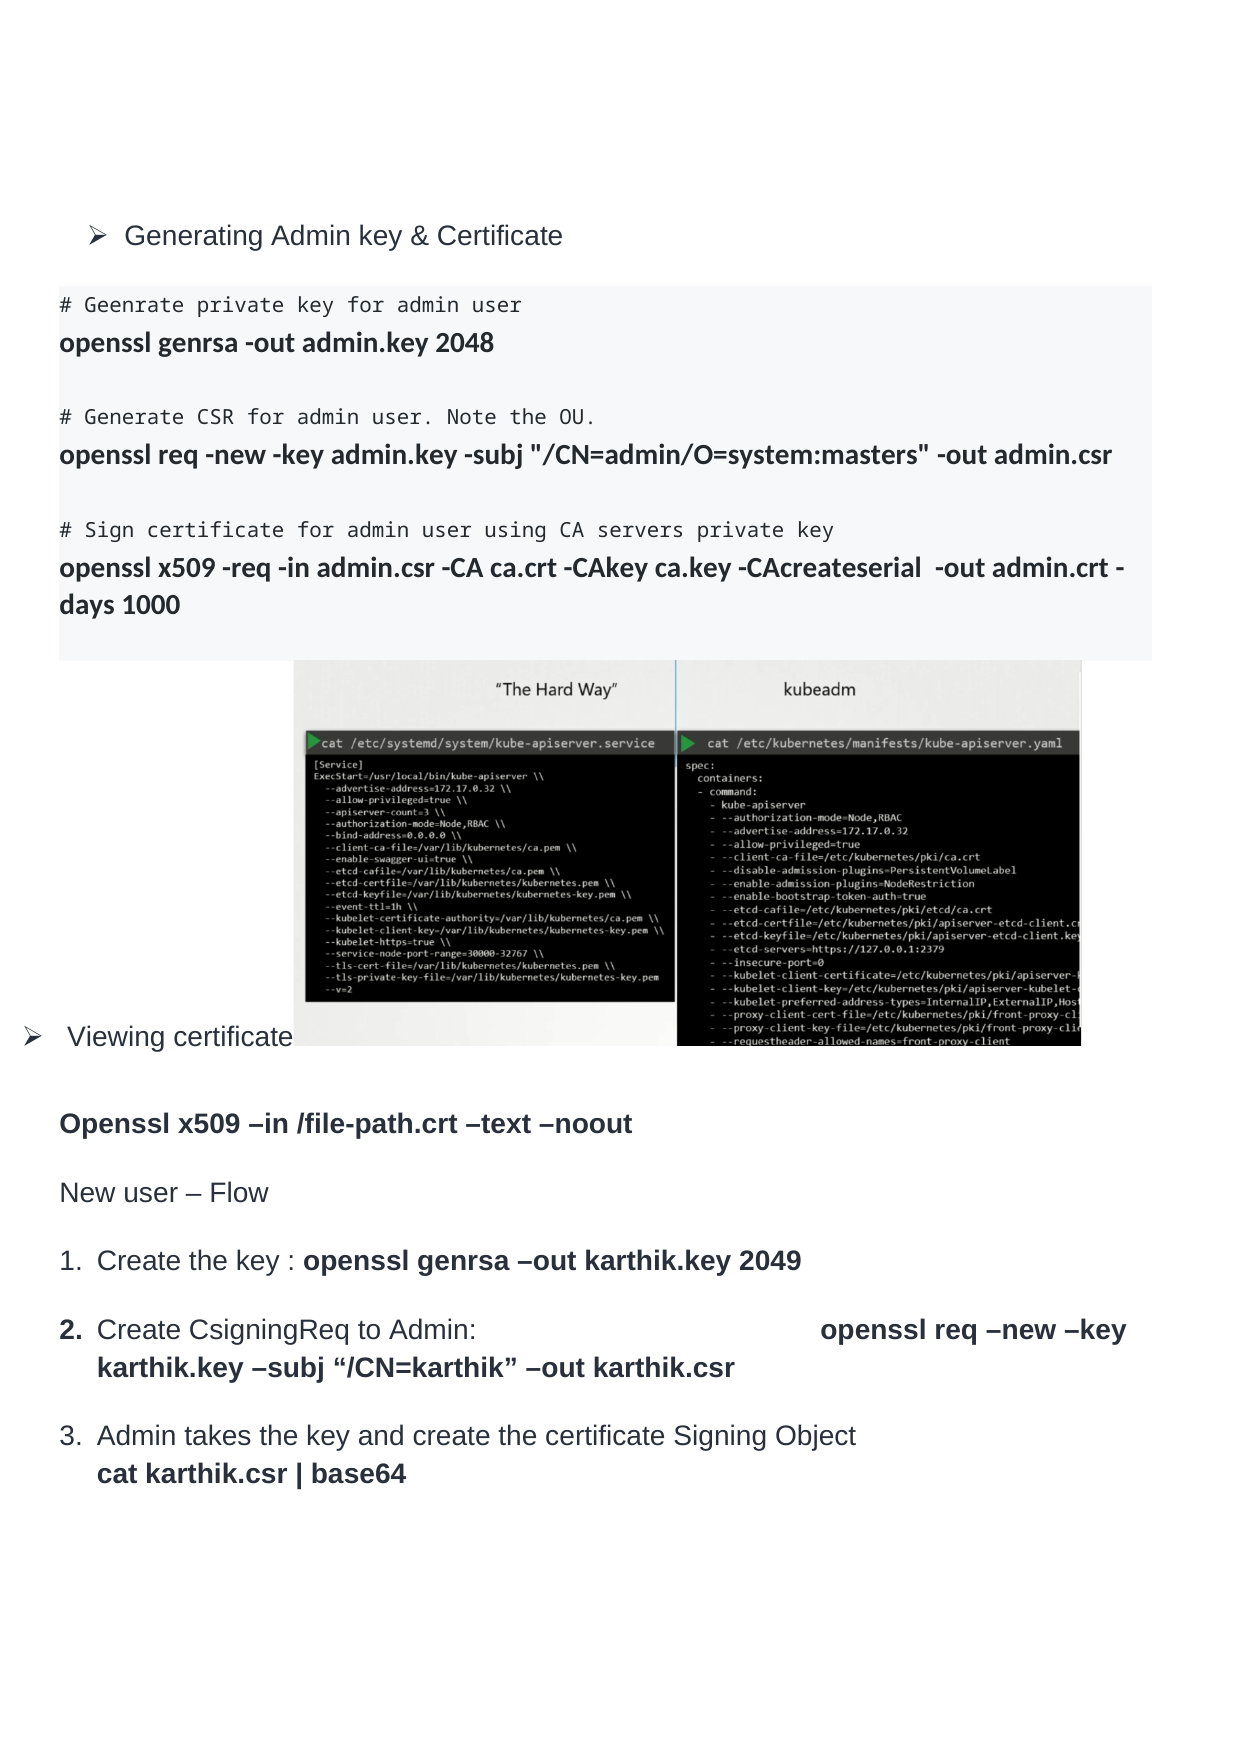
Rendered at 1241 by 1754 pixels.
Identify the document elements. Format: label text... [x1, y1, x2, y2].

text openssl x509 -req -in admin.csr -CA ca.crt -CAkey ca.key -CAcreateserial -out admin.crt -days 1000 [59, 548, 1152, 623]
text # Sign certificate for admin user using CA servers private key [59, 511, 1152, 548]
list New user – Flow [59, 1173, 1152, 1211]
text # Geenrate private key for admin user [59, 286, 1152, 323]
list Create CsigningReq to Admin: openssl req –new –key karthik.key –subj “/CN=karthik” –out karthik.csr [59, 1311, 1152, 1386]
list Openssl x509 –in /file-path.crt –text –noout [59, 1104, 1152, 1142]
list Create the key : openssl genrsa –out karthik.key 2049 [59, 1242, 1152, 1279]
text openssl req -new -key admin.key -subj "/CN=admin/O=system:masters" -out admin.csr [59, 436, 1152, 473]
text openssl genrsa -out admin.key 2048 [59, 323, 1152, 361]
text # Generate CSR for admin user. Note the OU. [59, 398, 1152, 436]
list Generating Admin key & Certificate [87, 217, 1152, 254]
list Admin takes the key and create the certificate Signing Object cat karthik.csr | base64 [59, 1417, 1152, 1492]
picture [293, 660, 1082, 1046]
